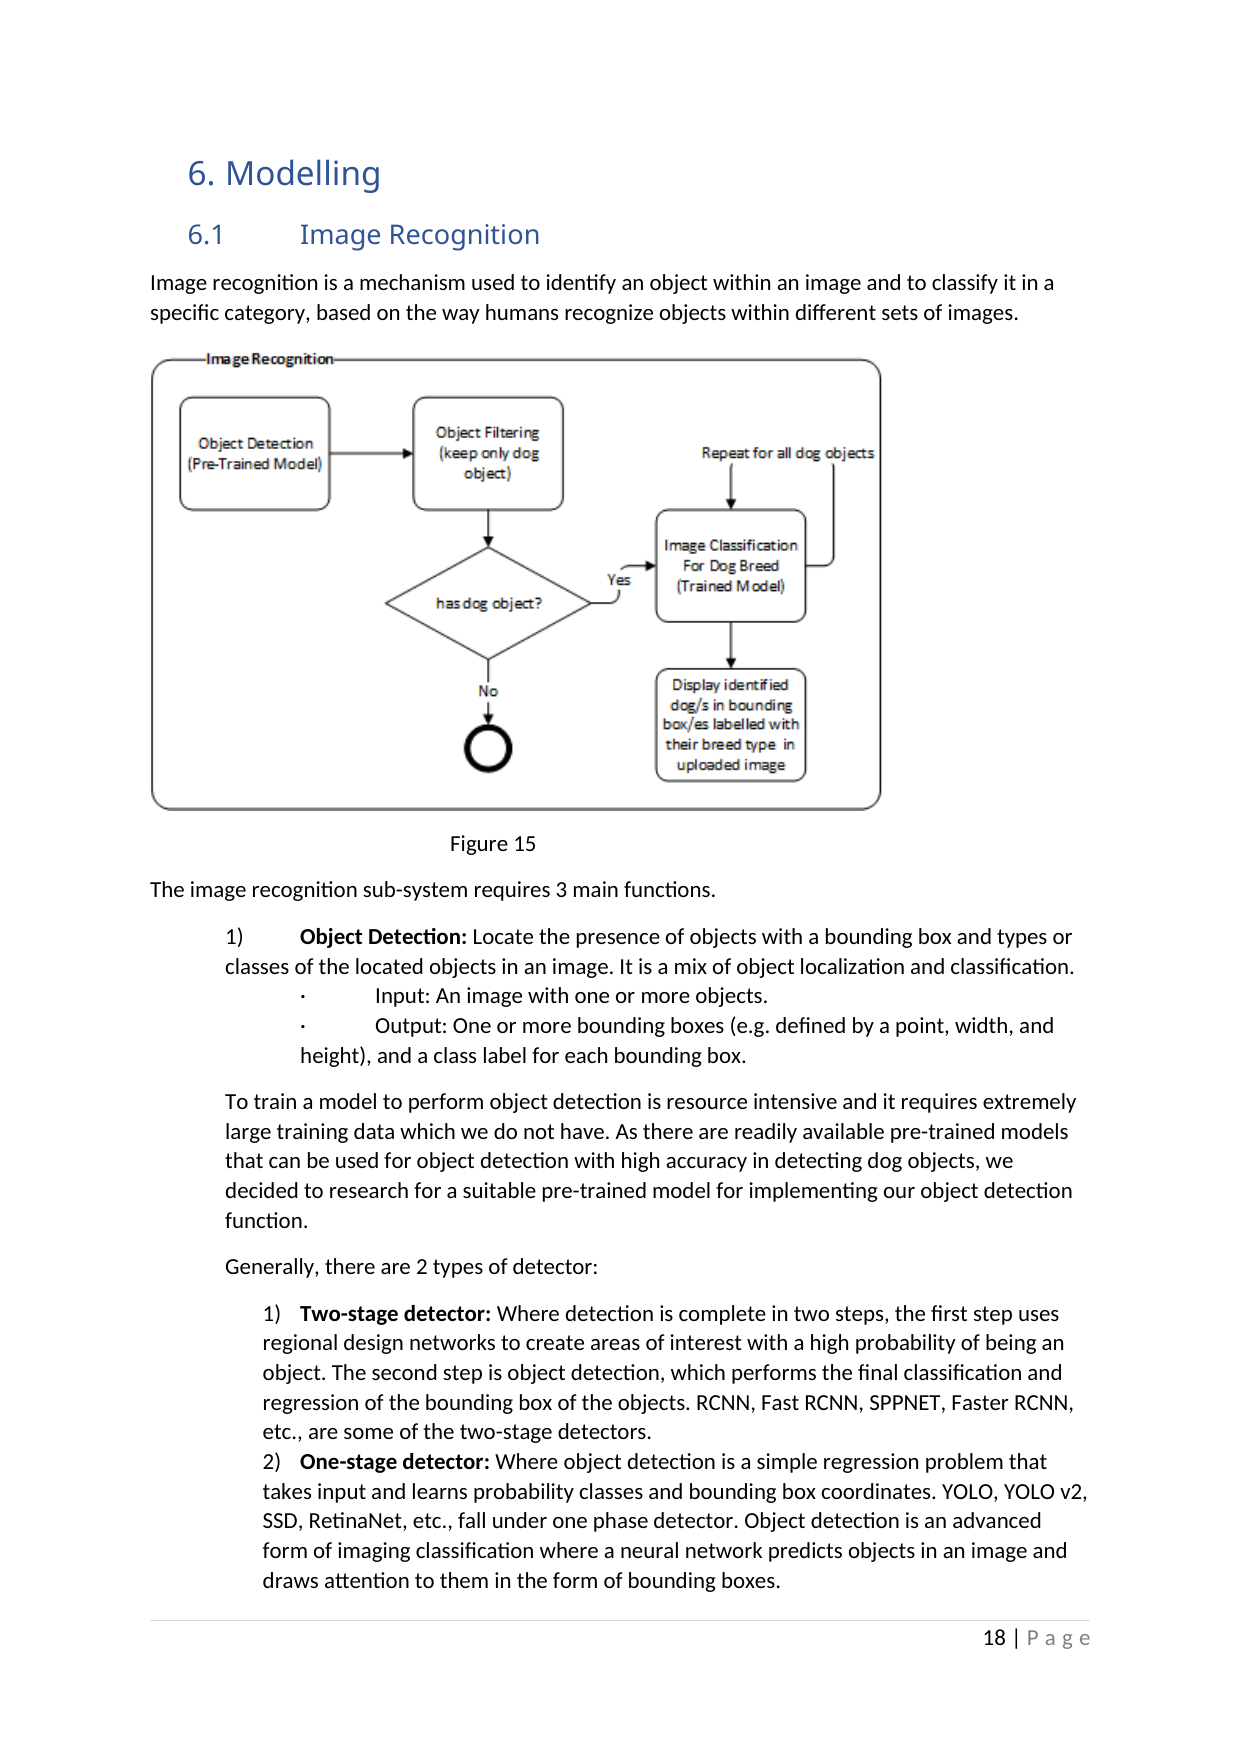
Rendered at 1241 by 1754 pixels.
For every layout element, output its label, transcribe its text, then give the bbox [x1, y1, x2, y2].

text Figure 15 [150, 829, 1090, 857]
text 2) One-stage detector: Where object detection is a simple regression problem that takes input and learns probability classes and bounding box coordinates. YOLO, YOLO v2, SSD, RetinaNet, etc., fall under one phase detector. Object detection is an advanced form of imaging classification where a neural network predicts objects in an image and draws attention to them in the form of bounding boxes. [262, 1447, 1090, 1594]
text Image recognition is a mechanism used to identify an object within an image and to classify it in a specific category, based on the way humans recognize objects within different sets of images. [150, 268, 1090, 326]
text 1) Object Detection: Locate the presence of objects with a bounding box and types or classes of the located objects in an image. It is a mix of object localization and classification. [225, 922, 1090, 980]
text · Input: An image with one or more objects. [300, 982, 1090, 1009]
subtitle Image Recognition [187, 216, 1090, 252]
text · Output: One or more bounding boxes (e.g. defined by a point, width, and height), and a class label for each bounding box. [300, 1011, 1090, 1069]
text 1) Two-stage detector: Where detection is complete in two steps, the first step uses regional design networks to create areas of interest with a high probability of being an object. The second step is object detection, which performs the final classification and regression of the bounding box of the objects. RCNN, Fast RCNN, SPPNET, Faster RCNN, etc., are some of the two-stage detectors. [262, 1299, 1090, 1446]
text Generally, there are 2 types of detector: [225, 1252, 1090, 1280]
picture [150, 345, 883, 811]
text To train a model to perform object detection is resource intensive and it requires extremely large training data which we do not have. As there are readily available pre-trained models that can be used for object detection with high accuracy in detecting dog objects, we decided to research for a suitable pre-trained model for implementing our object detection function. [225, 1087, 1090, 1234]
text The image recognition sub-system requires 3 main functions. [150, 875, 1090, 903]
subtitle Modelling [187, 150, 1090, 195]
